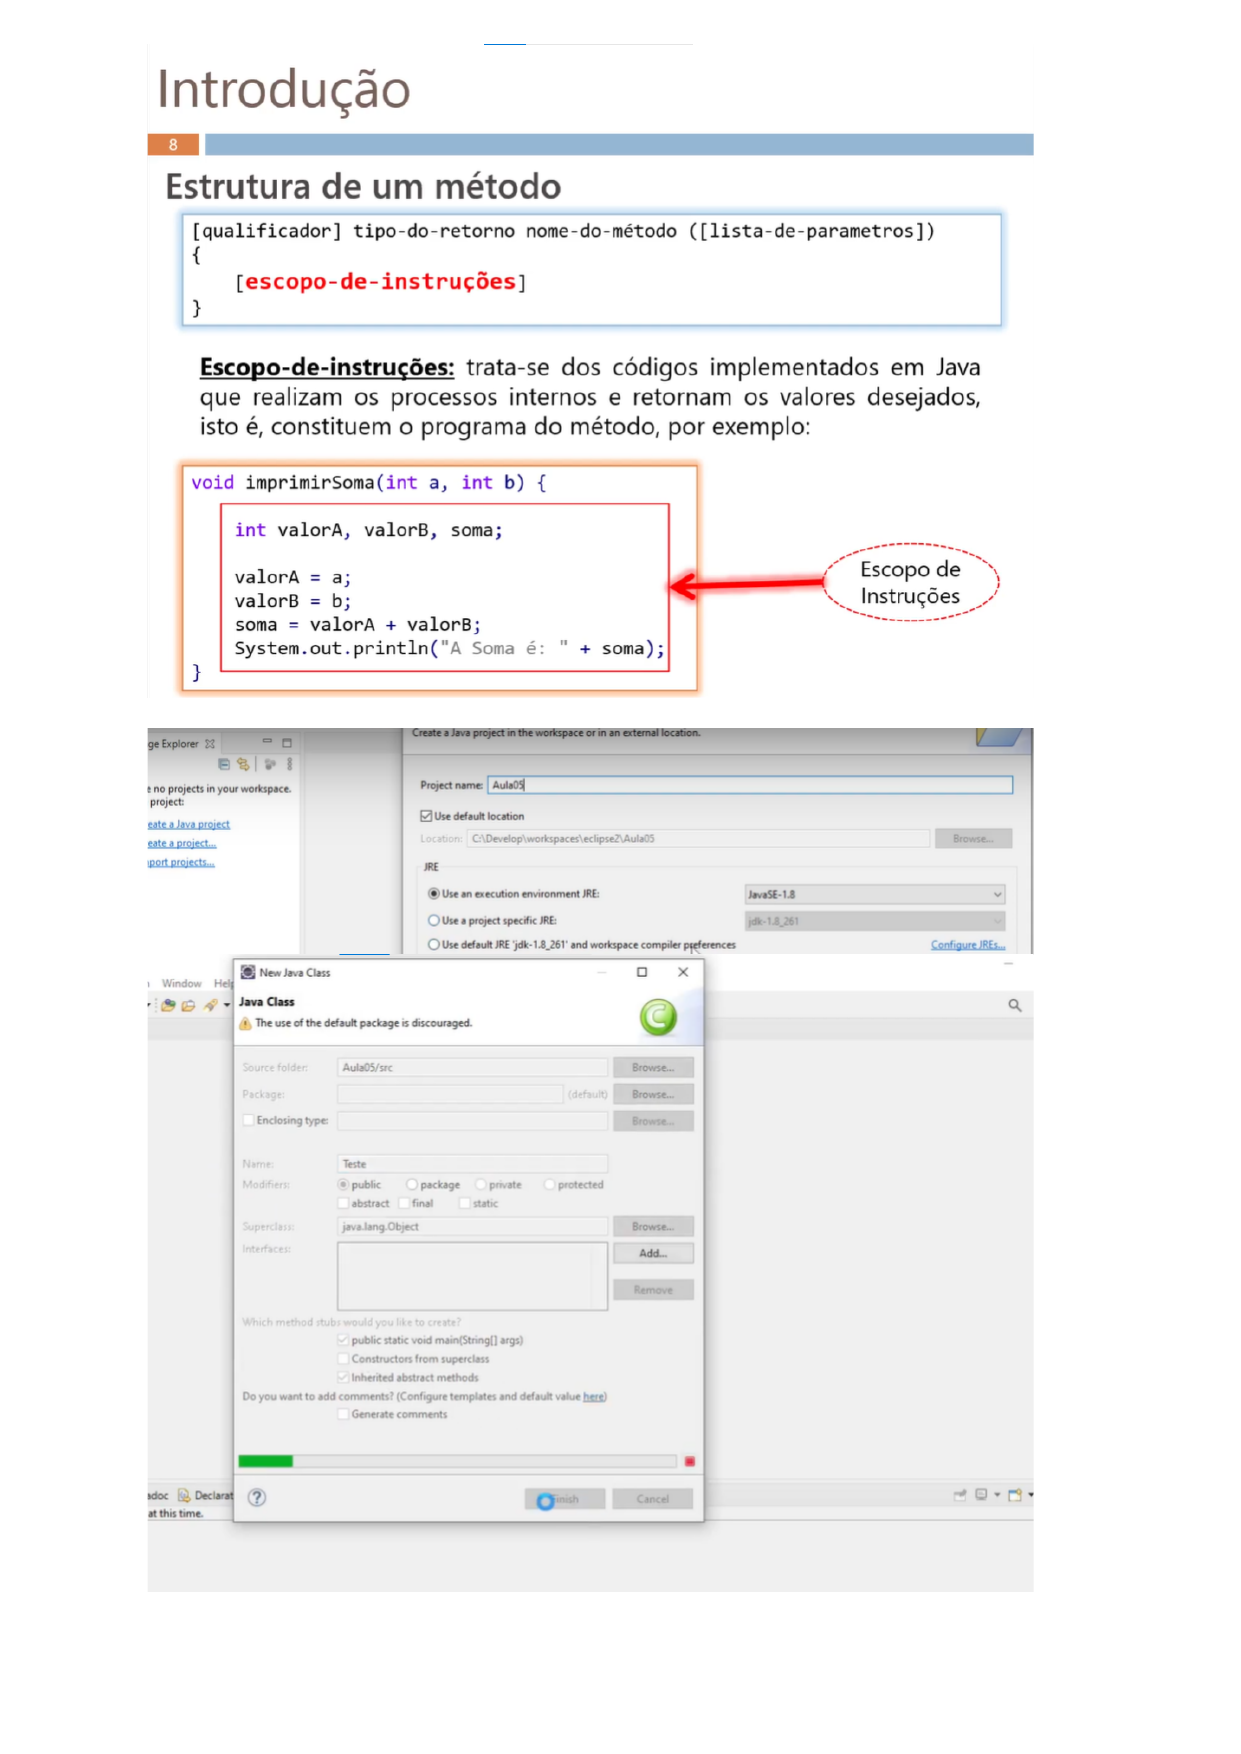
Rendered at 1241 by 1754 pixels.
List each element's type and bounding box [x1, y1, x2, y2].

picture [147, 44, 1034, 698]
picture [147, 728, 1034, 1592]
